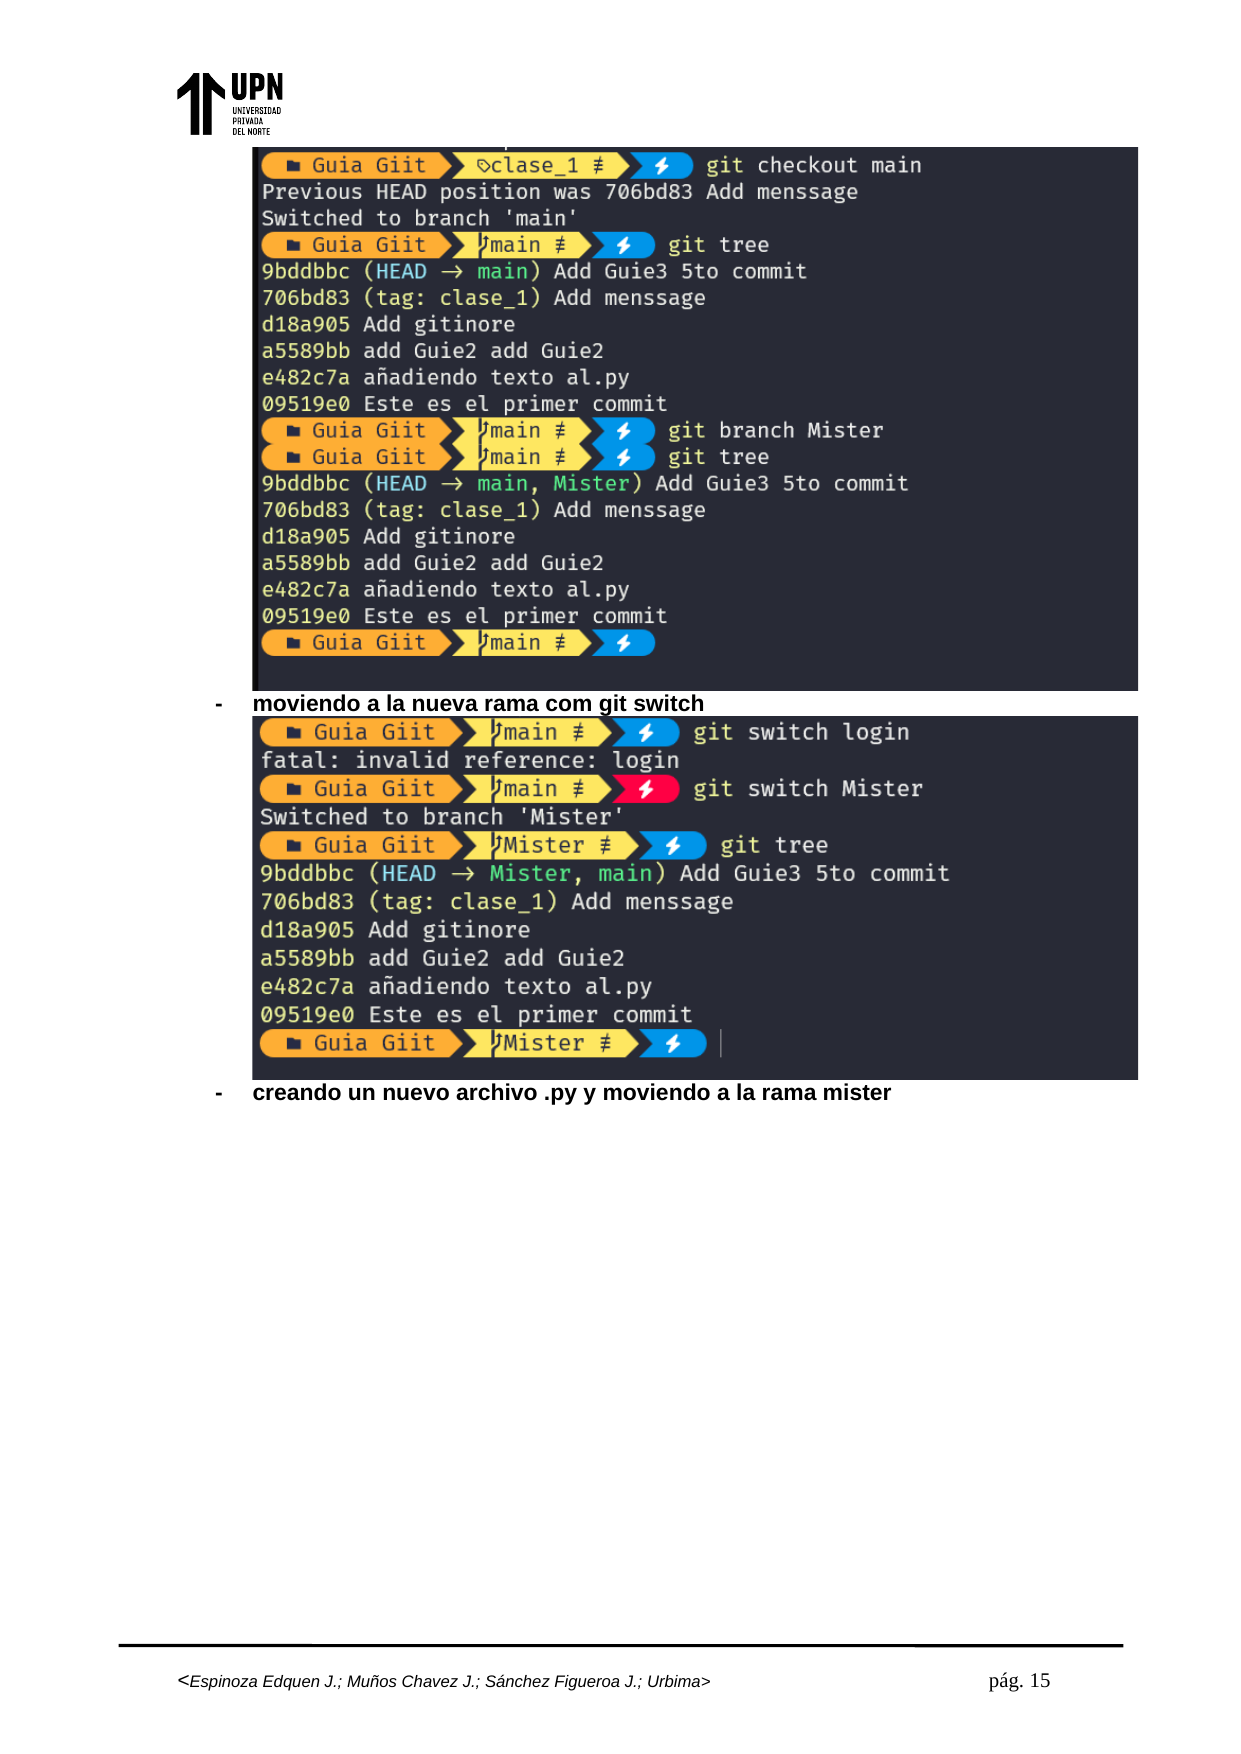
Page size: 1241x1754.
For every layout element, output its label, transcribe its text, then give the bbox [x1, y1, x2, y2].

list creando un nuevo archivo .py y moviendo a la rama mister [215, 1079, 1063, 1106]
picture [252, 716, 1139, 1080]
picture [252, 147, 1139, 691]
list moviendo a la nueva rama com git switch [215, 690, 1063, 716]
picture [177, 73, 283, 135]
